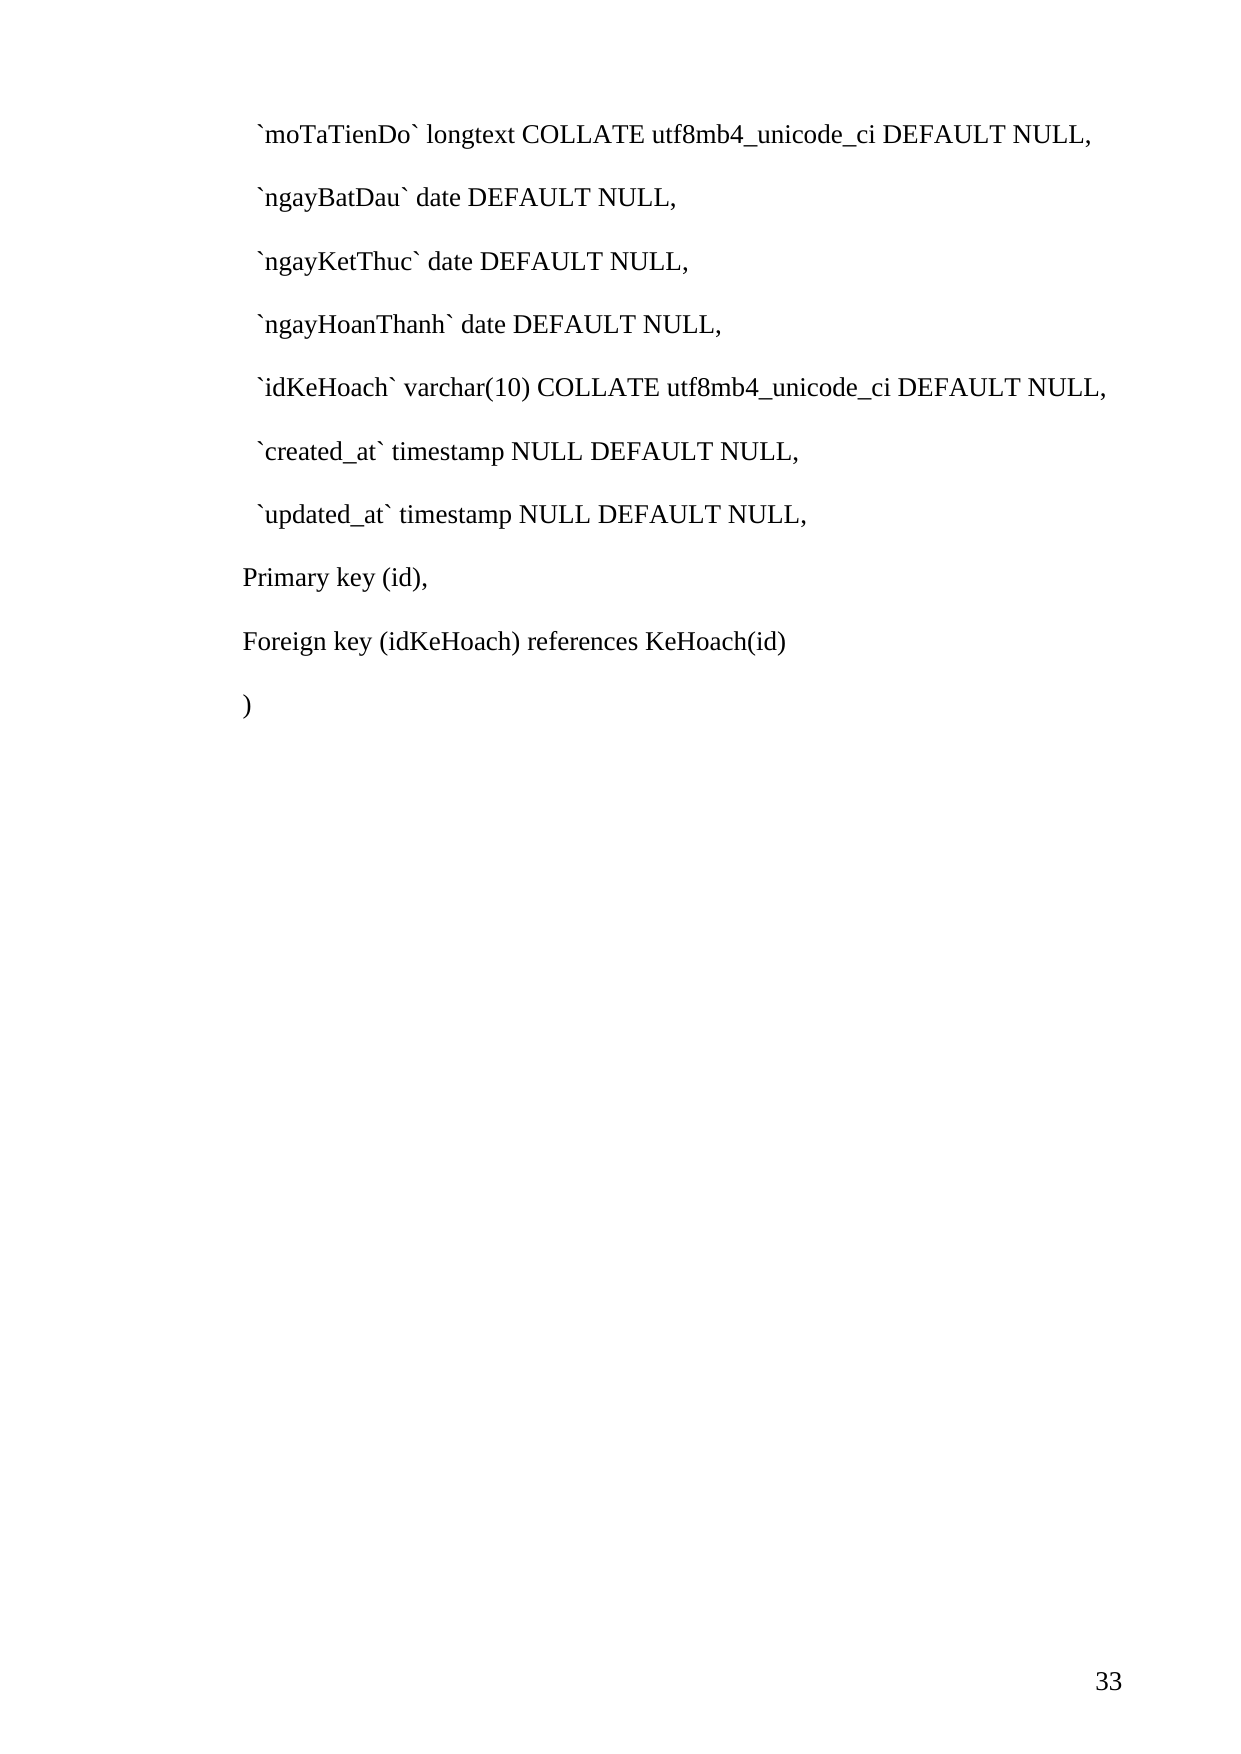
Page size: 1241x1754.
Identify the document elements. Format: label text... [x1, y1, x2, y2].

text `created_at` timestamp NULL DEFAULT NULL, [177, 435, 1122, 466]
text `updated_at` timestamp NULL DEFAULT NULL, [177, 498, 1122, 529]
text `ngayHoanThanh` date DEFAULT NULL, [177, 308, 1122, 339]
text Primary key (id), [177, 561, 1122, 593]
text `ngayKetThuc` date DEFAULT NULL, [177, 245, 1122, 276]
text `ngayBatDau` date DEFAULT NULL, [177, 181, 1122, 213]
text `moTaTienDo` longtext COLLATE utf8mb4_unicode_ci DEFAULT NULL, [177, 118, 1122, 149]
text `idKeHoach` varchar(10) COLLATE utf8mb4_unicode_ci DEFAULT NULL, [177, 371, 1122, 403]
text ) [177, 688, 1122, 719]
text Foreign key (idKeHoach) references KeHoach(id) [177, 625, 1122, 656]
